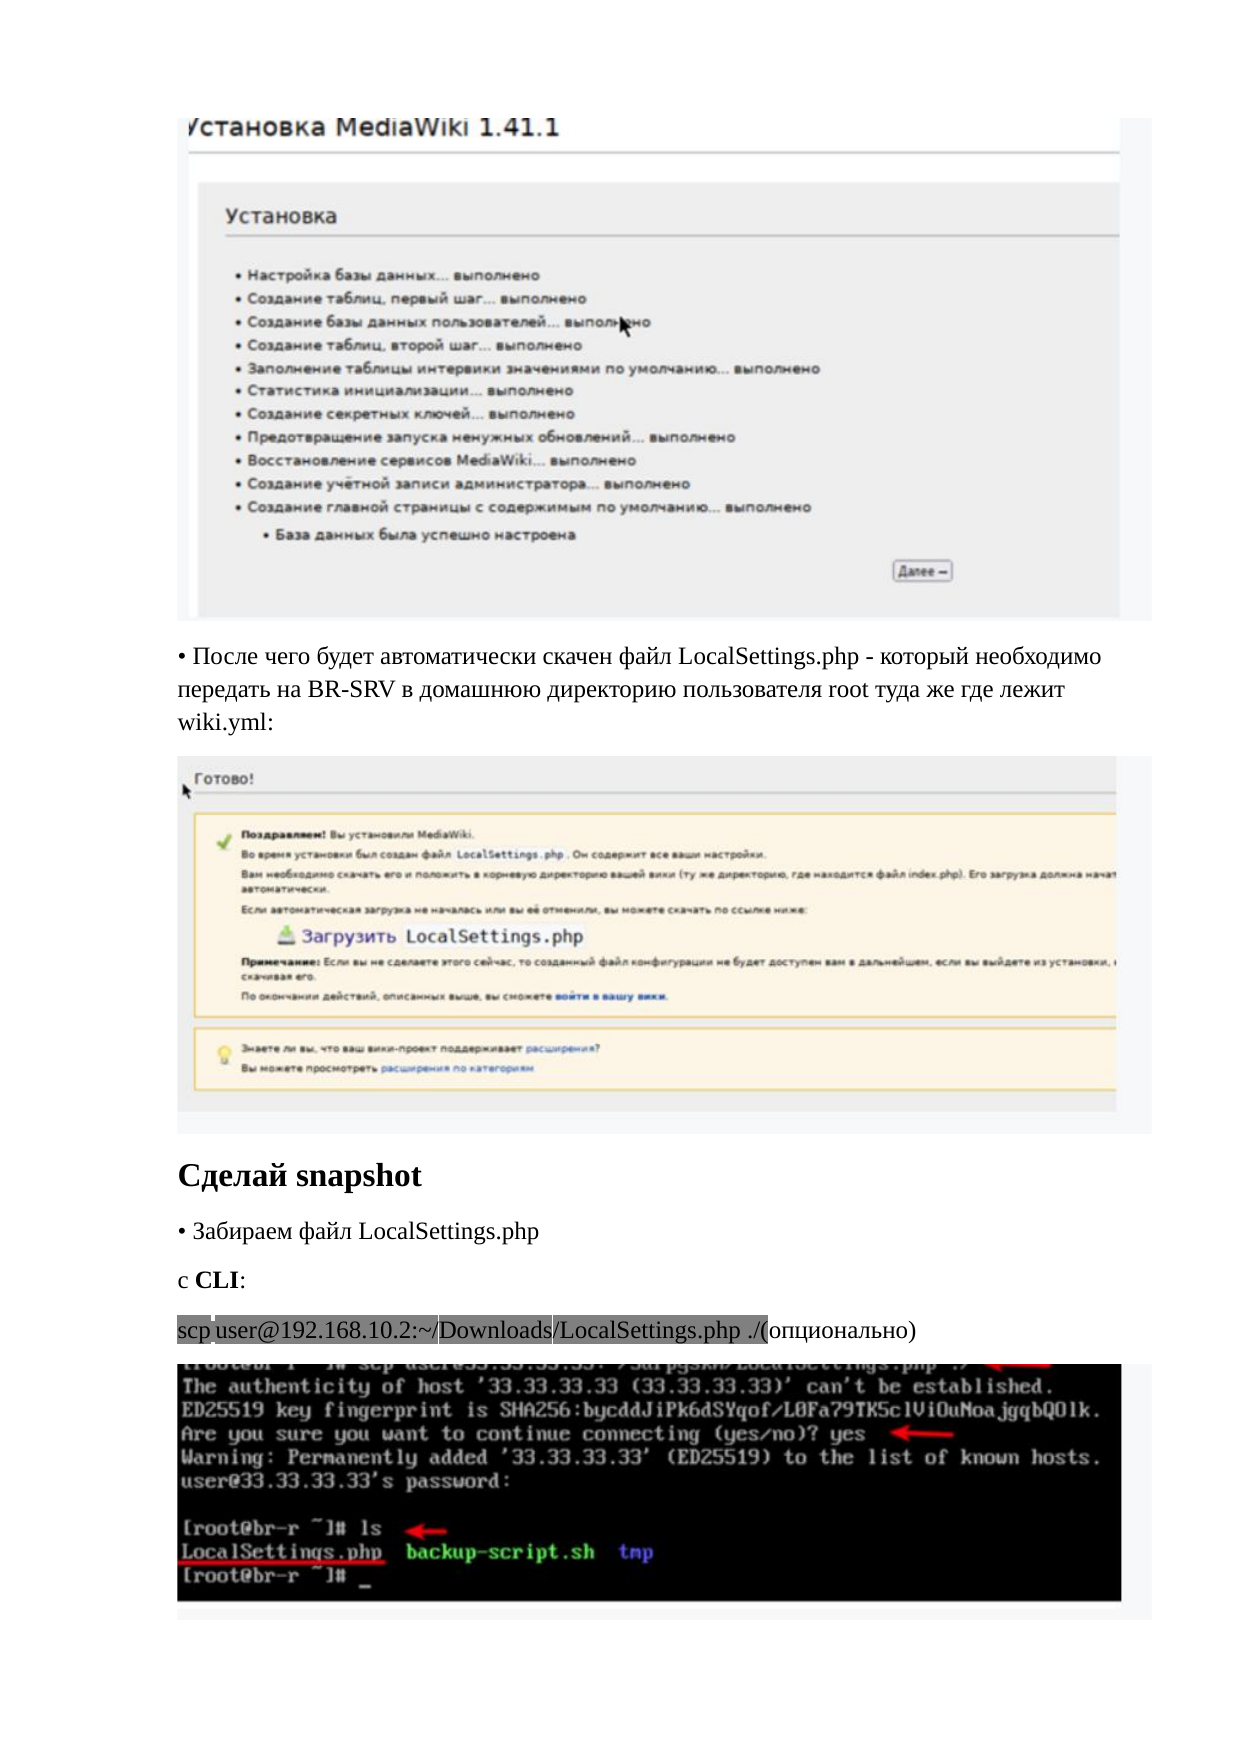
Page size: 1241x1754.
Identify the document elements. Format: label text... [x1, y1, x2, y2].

text Сделай snapshot [177, 1155, 1152, 1193]
text scp user@192.168.10.2:~/Downloads/LocalSettings.php ./(опционально) [768, 1315, 1152, 1344]
text • После чего будет автоматически скачен файл LocalSettings.php - который необходимо передать на BR-SRV в домашнюю директорию пользователя root туда же где лежит wiki.yml: [177, 641, 1152, 736]
text • Забираем файл LocalSettings.php [177, 1216, 1152, 1244]
picture [177, 1364, 1152, 1620]
text с CLI: [177, 1265, 1152, 1294]
picture [177, 756, 1152, 1134]
picture [177, 118, 1152, 621]
